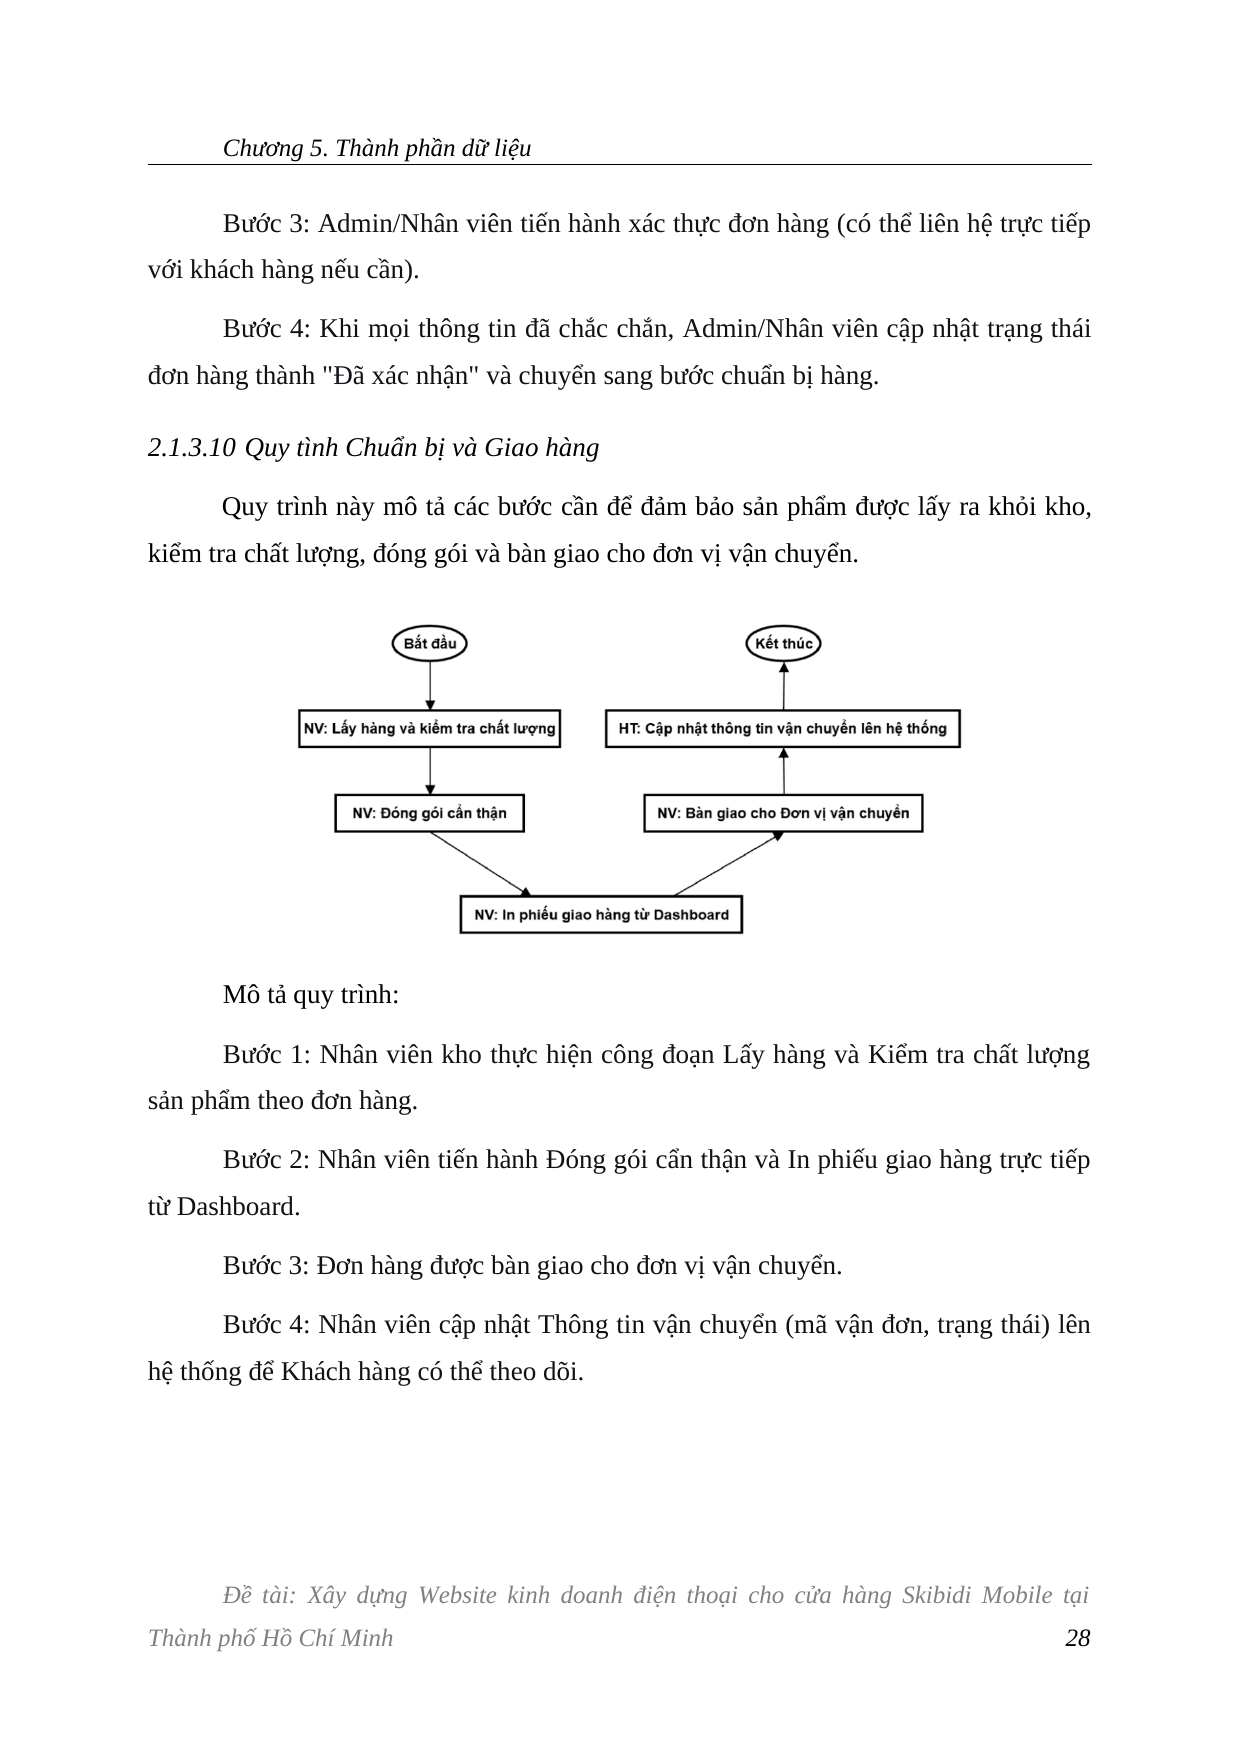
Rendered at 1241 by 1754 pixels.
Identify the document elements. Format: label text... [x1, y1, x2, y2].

text Bước 3: Đơn hàng được bàn giao cho đơn vị vận chuyển. [148, 1249, 1092, 1281]
text Mô tả quy trình: [148, 979, 1092, 1010]
subtitle Quy tình Chuẩn bị và Giao hàng [148, 431, 1092, 462]
text Quy trình này mô tả các bước cần để đảm bảo sản phẩm được lấy ra khỏi kho, kiểm tra chất lượng, đóng gói và bàn giao cho đơn vị vận chuyển. [148, 490, 1092, 568]
picture [270, 596, 970, 951]
text Bước 4: Khi mọi thông tin đã chắc chắn, Admin/Nhân viên cập nhật trạng thái đơn hàng thành "Đã xác nhận" và chuyển sang bước chuẩn bị hàng. [148, 313, 1092, 390]
text Bước 1: Nhân viên kho thực hiện công đoạn Lấy hàng và Kiểm tra chất lượng sản phẩm theo đơn hàng. [148, 1038, 1092, 1116]
text Bước 3: Admin/Nhân viên tiến hành xác thực đơn hàng (có thể liên hệ trực tiếp với khách hàng nếu cần). [148, 207, 1092, 284]
text Bước 2: Nhân viên tiến hành Đóng gói cẩn thận và In phiếu giao hàng trực tiếp từ Dashboard. [148, 1144, 1092, 1221]
text Bước 4: Nhân viên cập nhật Thông tin vận chuyển (mã vận đơn, trạng thái) lên hệ thống để Khách hàng có thể theo dõi. [148, 1309, 1092, 1386]
